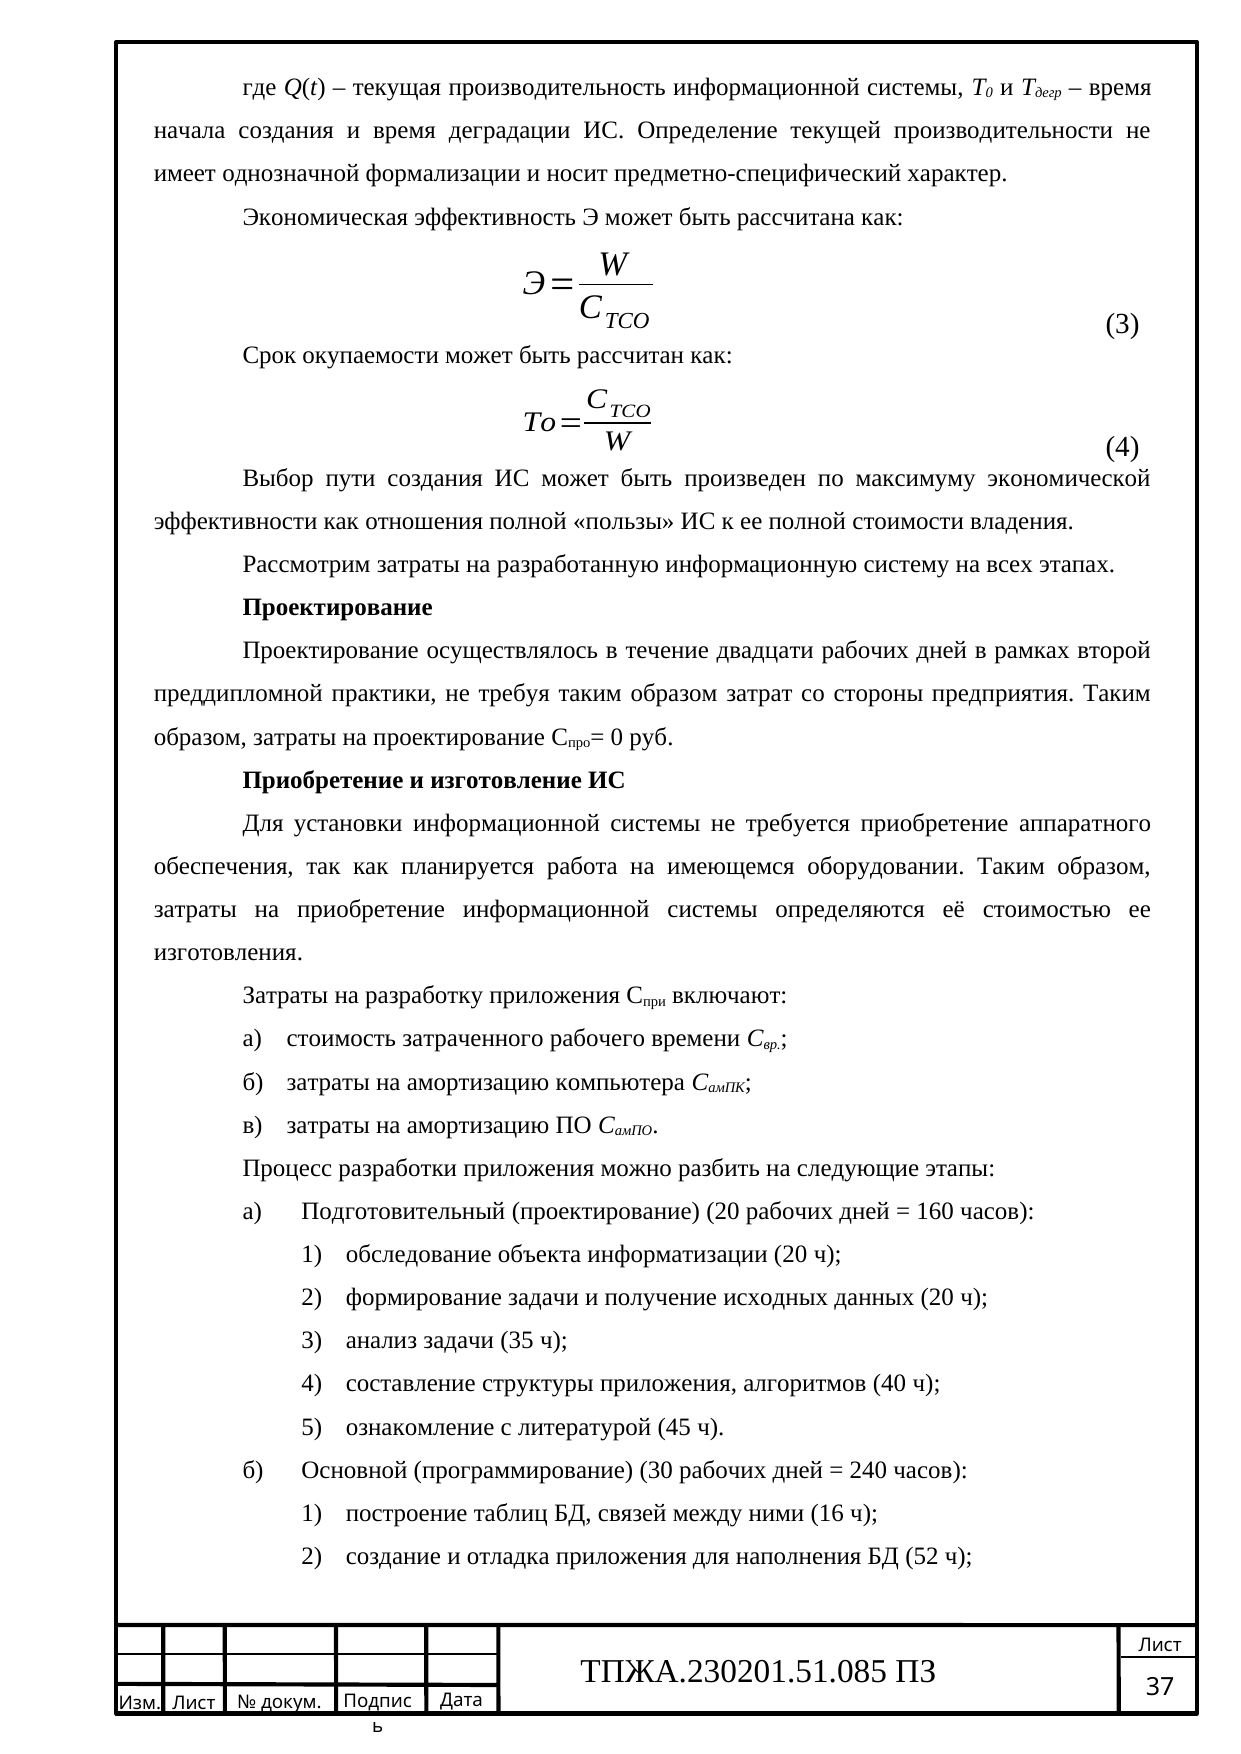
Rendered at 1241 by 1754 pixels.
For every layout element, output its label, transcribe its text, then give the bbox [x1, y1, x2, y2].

text где Q(t) – текущая производительность информационной системы, T0 и Tдегр – время начала создания и время деградации ИС. Определение текущей производительности не имеет однозначной формализации и носит предметно-специфический характер. [153, 72, 1152, 187]
list создание и отладка приложения для наполнения БД (52 ч); [301, 1541, 1152, 1570]
text Затраты на разработку приложения Спри включают: [153, 980, 1152, 1009]
list формирование задачи и получение исходных данных (20 ч); [301, 1282, 1152, 1311]
list стоимость затраченного рабочего времени Cвр.; [242, 1023, 1152, 1052]
list затраты на амортизацию компьютера CамПК; [242, 1067, 1152, 1095]
text Для установки информационной системы не требуется приобретение аппаратного обеспечения, так как планируется работа на имеющемся оборудовании. Таким образом, затраты на приобретение информационной системы определяются её стоимостью ее изготовления. [153, 808, 1152, 966]
list ознакомление с литературой (45 ч). [301, 1412, 1152, 1440]
text Срок окупаемости может быть рассчитан как: [153, 340, 1152, 369]
text Процесс разработки приложения можно разбить на следующие этапы: [153, 1153, 1152, 1182]
list построение таблиц БД, связей между ними (16 ч); [301, 1498, 1152, 1527]
list Основной (программирование) (30 рабочих дней = 240 часов): [242, 1455, 1152, 1483]
text Проектирование осуществлялось в течение двадцати рабочих дней в рамках второй преддипломной практики, не требуя таким образом затрат со стороны предприятия. Таким образом, затраты на проектирование Спро= 0 руб. [153, 635, 1152, 750]
list анализ задачи (35 ч); [301, 1325, 1152, 1354]
text Экономическая эффективность Э может быть рассчитана как: [153, 202, 1152, 230]
text Рассмотрим затраты на разработанную информационную систему на всех этапах. [153, 549, 1152, 578]
text Выбор пути создания ИС может быть произведен по максимуму экономической эффективности как отношения полной «пользы» ИС к ее полной стоимости владения. [153, 463, 1152, 535]
text (3) [153, 245, 1152, 340]
text Приобретение и изготовление ИС [153, 765, 1152, 793]
text (4) [153, 383, 1152, 463]
list составление структуры приложения, алгоритмов (40 ч); [301, 1368, 1152, 1397]
text Проектирование [153, 592, 1152, 621]
list обследование объекта информатизации (20 ч); [301, 1239, 1152, 1268]
list затраты на амортизацию ПО CамПО. [242, 1110, 1152, 1138]
list Подготовительный (проектирование) (20 рабочих дней = 160 часов): [242, 1196, 1152, 1225]
